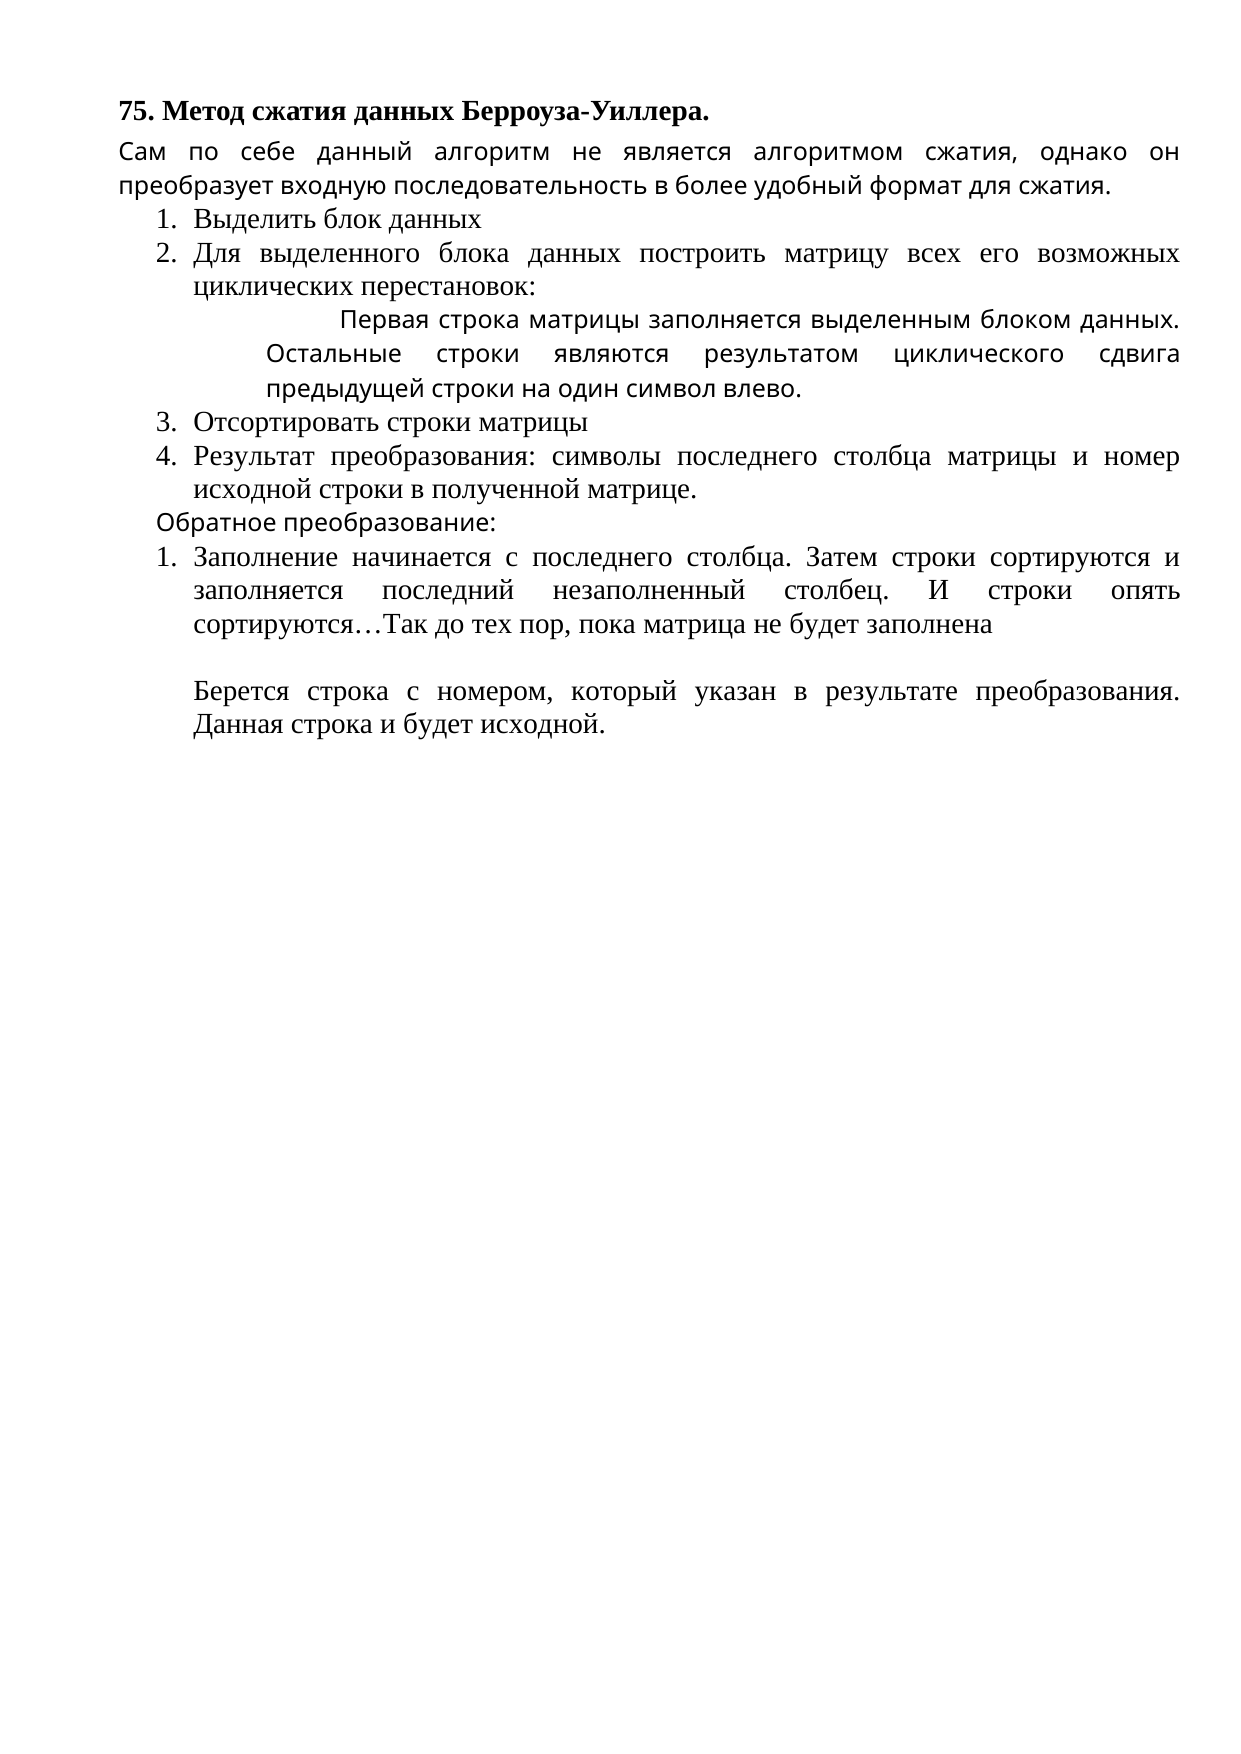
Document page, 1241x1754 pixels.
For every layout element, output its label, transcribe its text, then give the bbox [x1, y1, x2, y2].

list Выделить блок данных [156, 201, 1181, 235]
text Сам по себе данный алгоритм не является алгоритмом сжатия, однако он преобразует входную последовательность в более удобный формат для сжатия. [118, 133, 1181, 201]
subtitle 75. Метод сжатия данных Берроуза-Уиллера. [118, 93, 1181, 127]
list Для выделенного блока данных построить матрицу всех его возможных циклических перестановок: [156, 235, 1181, 302]
list Отсортировать строки матрицы [156, 404, 1181, 438]
list Заполнение начинается с последнего столбца. Затем строки сортируются и заполняется последний незаполненный столбец. И строки опять сортируются…Так до тех пор, пока матрица не будет заполнена [156, 539, 1181, 639]
list Результат преобразования: символы последнего столбца матрицы и номер исходной строки в полученной матрице. [156, 438, 1181, 505]
text Обратное преобразование: [156, 505, 1181, 539]
list Берется строка с номером, который указан в результате преобразования. Данная строка и будет исходной. [193, 673, 1181, 740]
text Первая строка матрицы заполняется выделенным блоком данных. Остальные строки являются результатом циклического сдвига предыдущей строки на один символ влево. [266, 302, 1181, 404]
